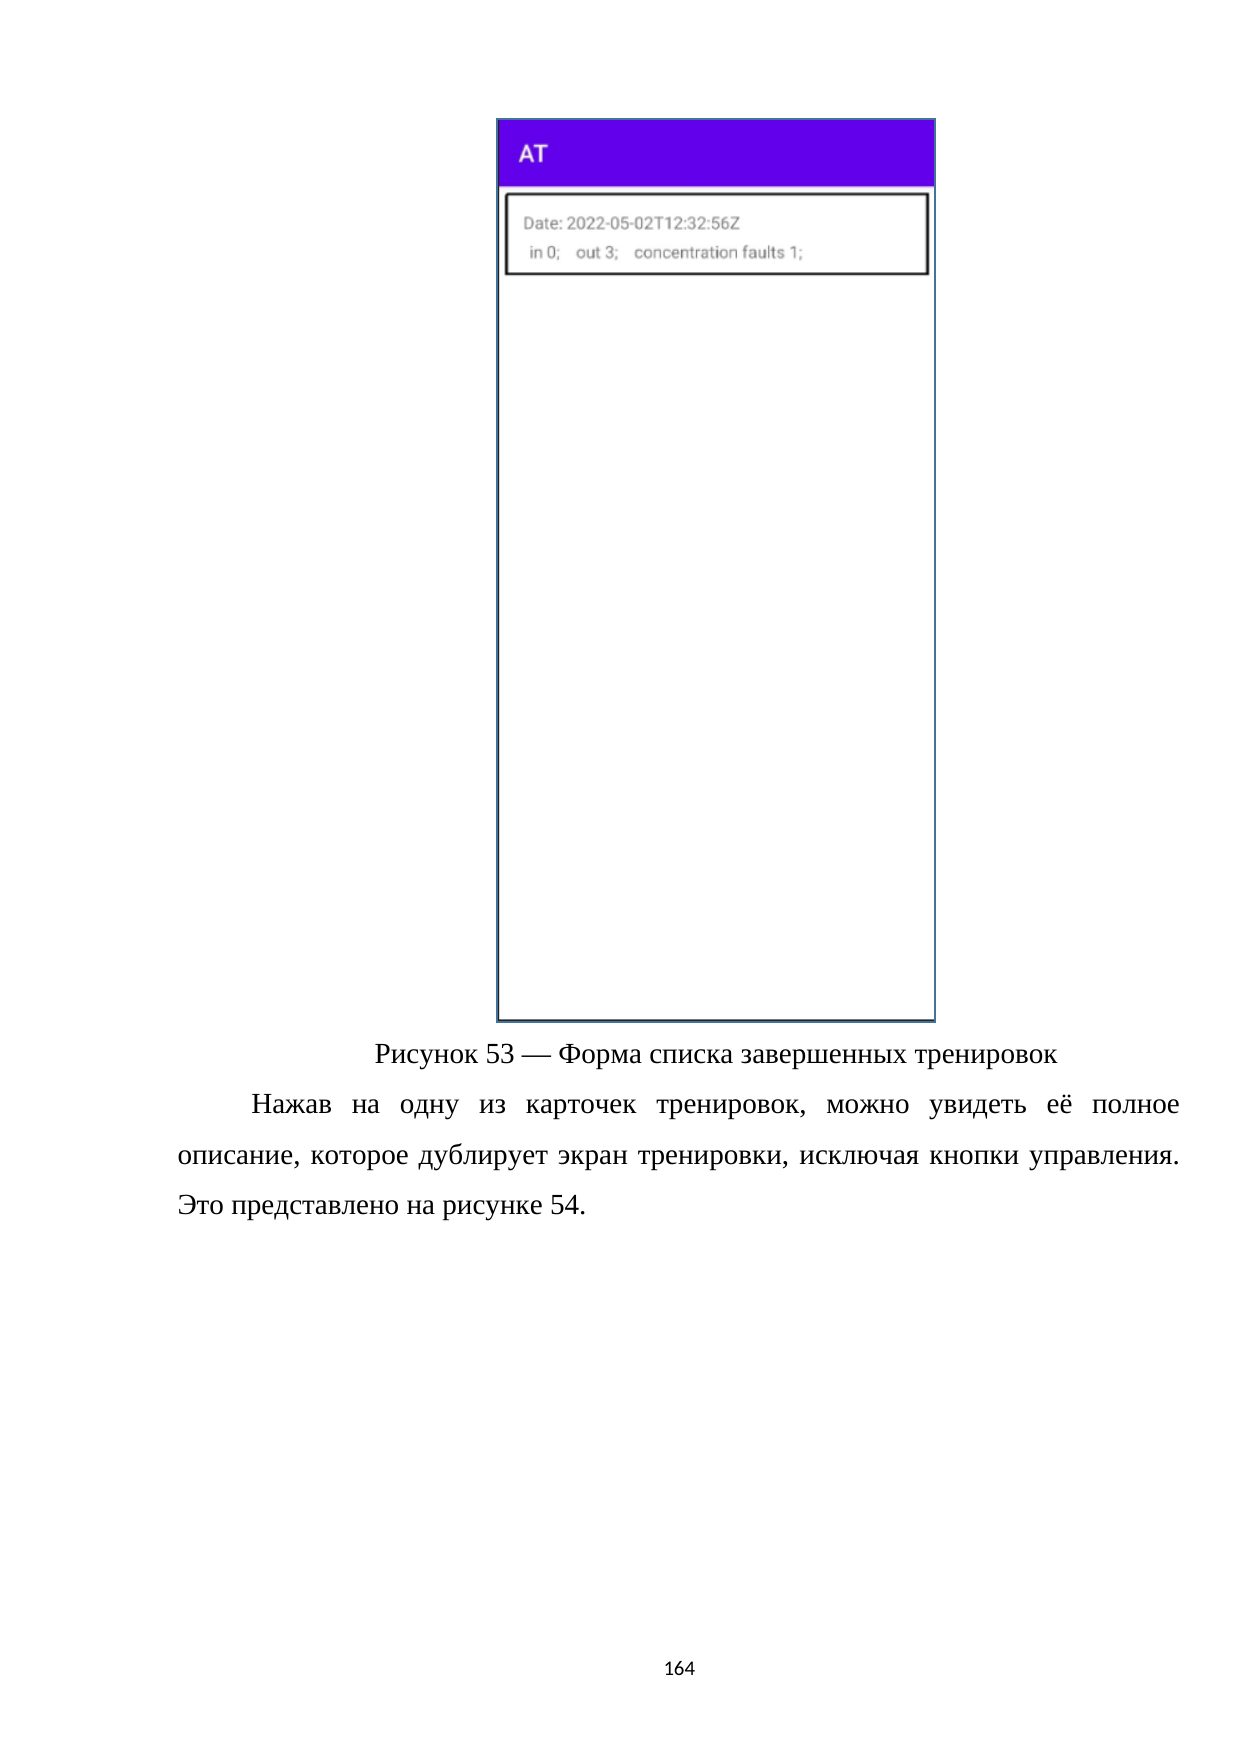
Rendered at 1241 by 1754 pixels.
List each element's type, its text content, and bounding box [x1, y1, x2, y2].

picture [498, 120, 934, 1021]
text Рисунок 53 — Форма списка завершенных тренировок [177, 1036, 1181, 1070]
text Нажав на одну из карточек тренировок, можно увидеть её полное описание, которое дублирует экран тренировки, исключая кнопки управления. Это представлено на рисунке 54. [177, 1087, 1181, 1221]
